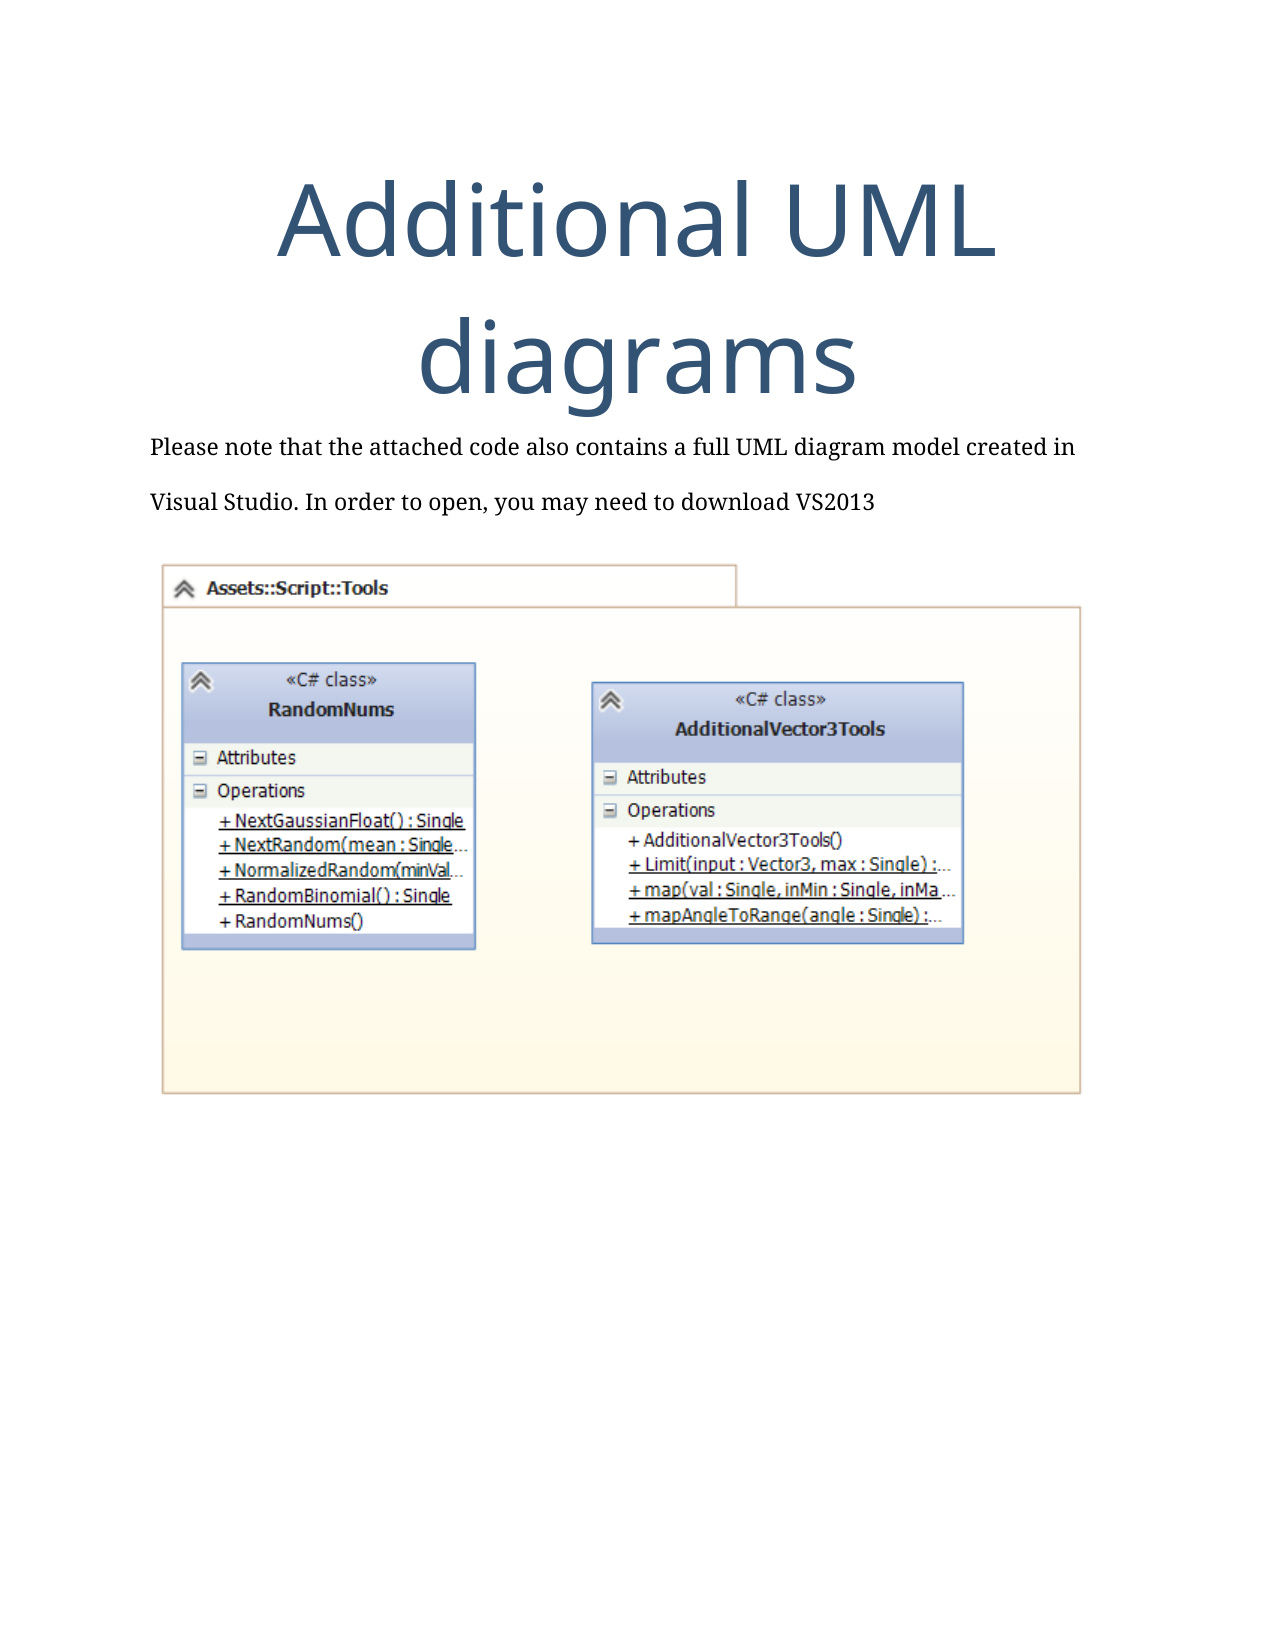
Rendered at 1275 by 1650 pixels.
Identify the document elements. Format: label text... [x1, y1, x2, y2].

text Please note that the attached code also contains a full UML diagram model created in Visual Studio. In order to open, you may need to download VS2013 [150, 431, 1125, 517]
picture [150, 556, 1125, 1117]
subtitle Additional UML diagrams [150, 150, 1125, 422]
